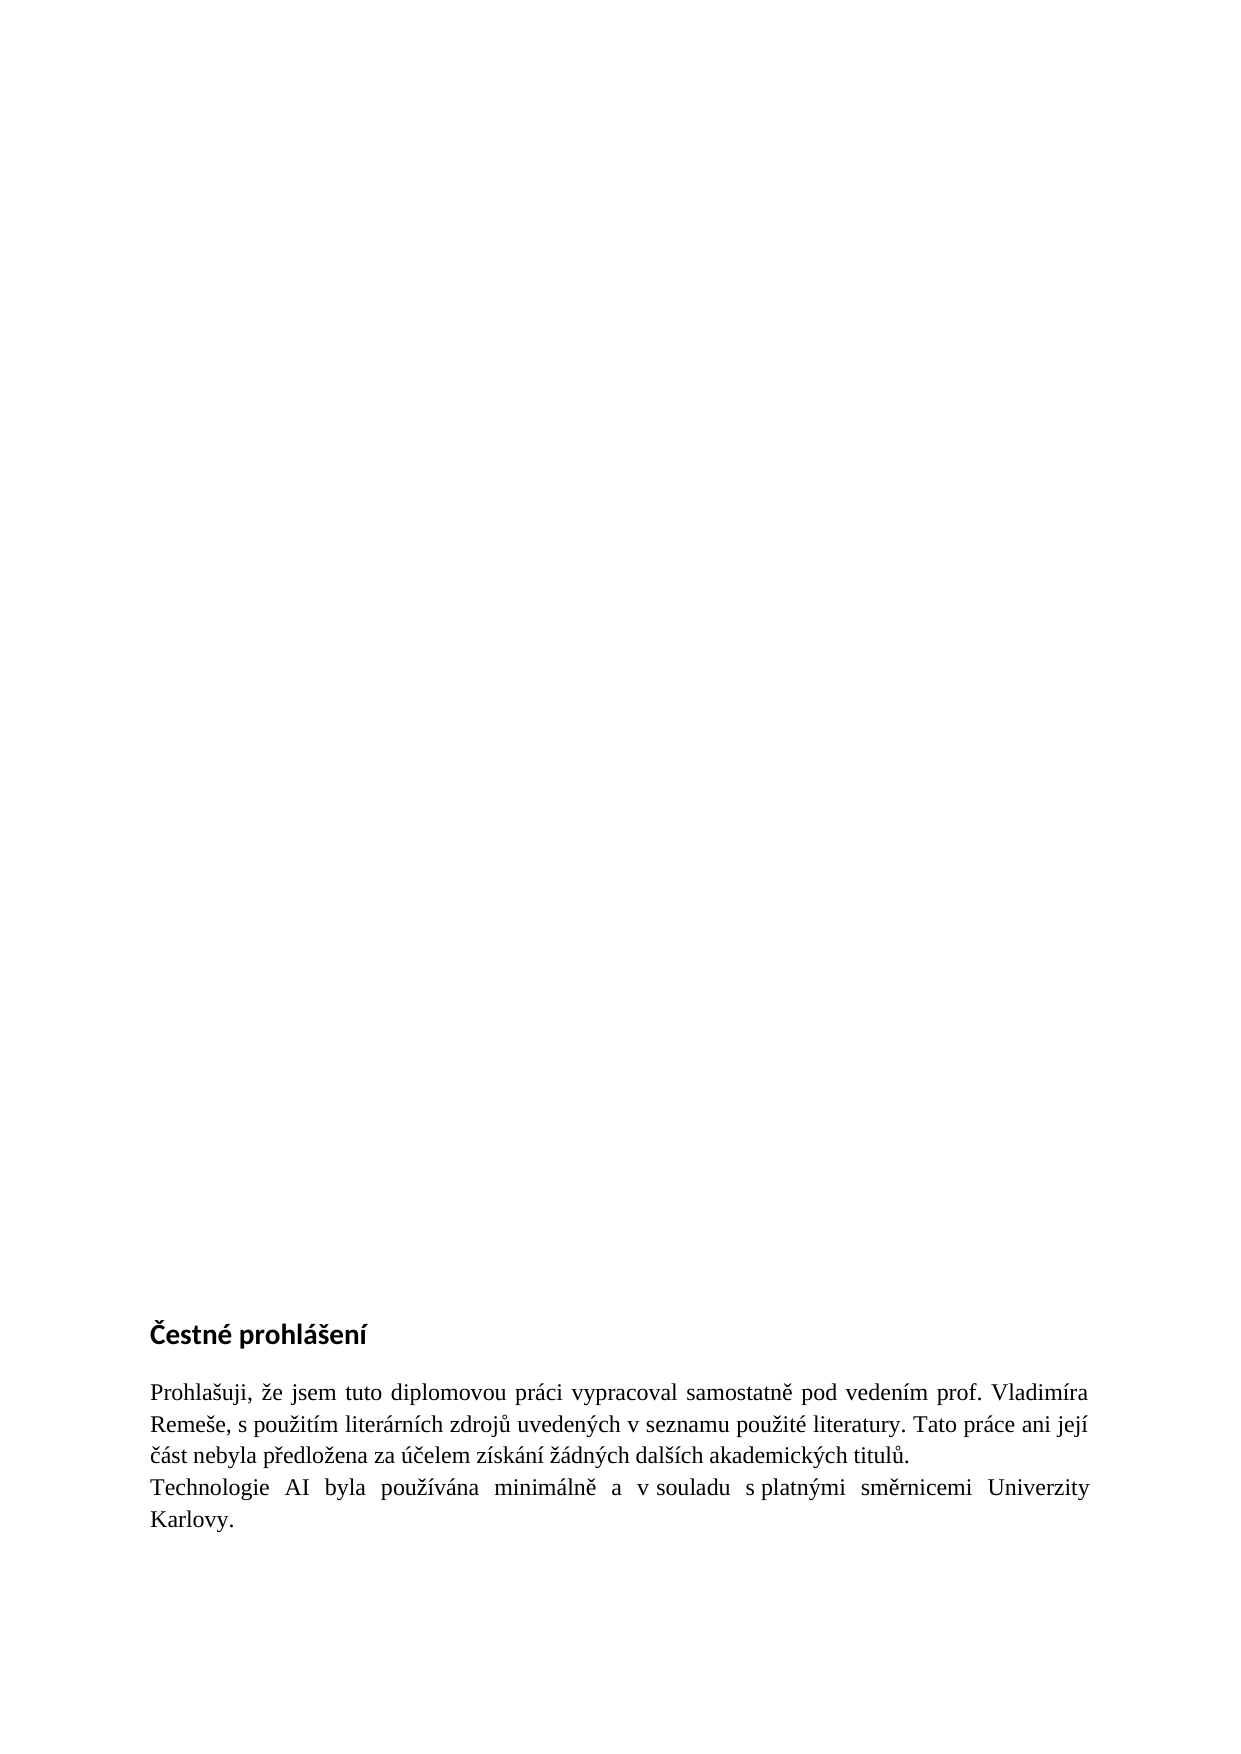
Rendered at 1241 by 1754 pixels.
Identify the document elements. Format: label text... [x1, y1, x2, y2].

text Technologie AI byla používána minimálně a v souladu s platnými směrnicemi Univerzity Karlovy. [150, 1473, 1090, 1532]
text Čestné prohlášení [150, 1316, 1090, 1352]
text Prohlašuji, že jsem tuto diplomovou práci vypracoval samostatně pod vedením prof. Vladimíra Remeše, s použitím literárních zdrojů uvedených v seznamu použité literatury. Tato práce ani její část nebyla předložena za účelem získání žádných dalších akademických titulů. [150, 1378, 1090, 1469]
